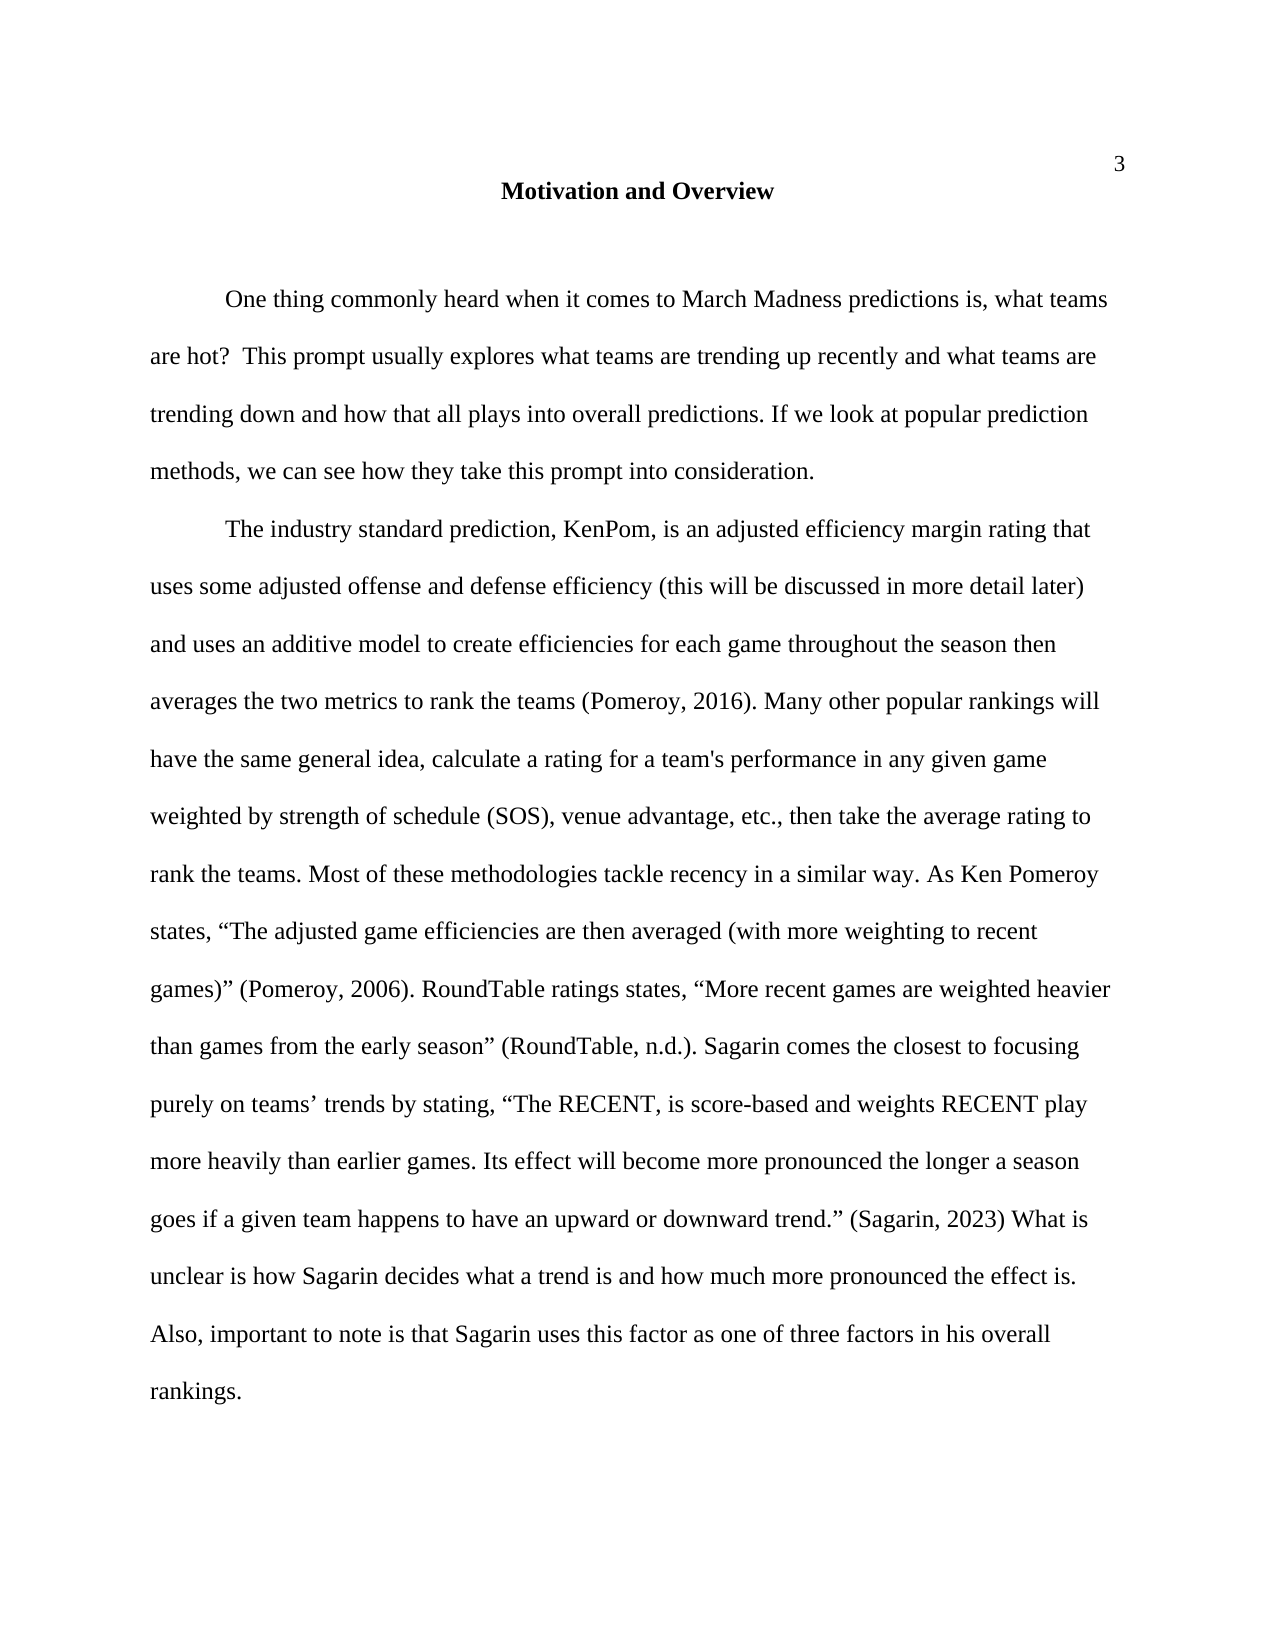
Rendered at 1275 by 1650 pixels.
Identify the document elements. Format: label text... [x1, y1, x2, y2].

subtitle Motivation and Overview [150, 176, 1125, 205]
text The industry standard prediction, KenPom, is an adjusted efficiency margin rating that uses some adjusted offense and defense efficiency (this will be discussed in more detail later) and uses an additive model to create efficiencies for each game throughout the season then averages the two metrics to rank the teams (Pomeroy, 2016). Many other popular rankings will have the same general idea, calculate a rating for a team's performance in any given game weighted by strength of schedule (SOS), venue advantage, etc., then take the average rating to rank the teams. Most of these methodologies tackle recency in a similar way. As Ken Pomeroy states, “The adjusted game efficiencies are then averaged (with more weighting to recent games)” (Pomeroy, 2006). RoundTable ratings states, “More recent games are weighted heavier than games from the early season” (RoundTable, n.d.). Sagarin comes the closest to focusing purely on teams’ trends by stating, “The RECENT, is score-based and weights RECENT play more heavily than earlier games. Its effect will become more pronounced the longer a season goes if a given team happens to have an upward or downward trend.” (Sagarin, 2023) What is unclear is how Sagarin decides what a trend is and how much more pronounced the effect is. Also, important to note is that Sagarin uses this factor as one of three factors in his overall rankings. [150, 514, 1125, 1405]
text One thing commonly heard when it comes to March Madness predictions is, what teams are hot? This prompt usually explores what teams are trending up recently and what teams are trending down and how that all plays into overall predictions. If we look at popular prediction methods, we can see how they take this prompt into consideration. [150, 284, 1125, 485]
